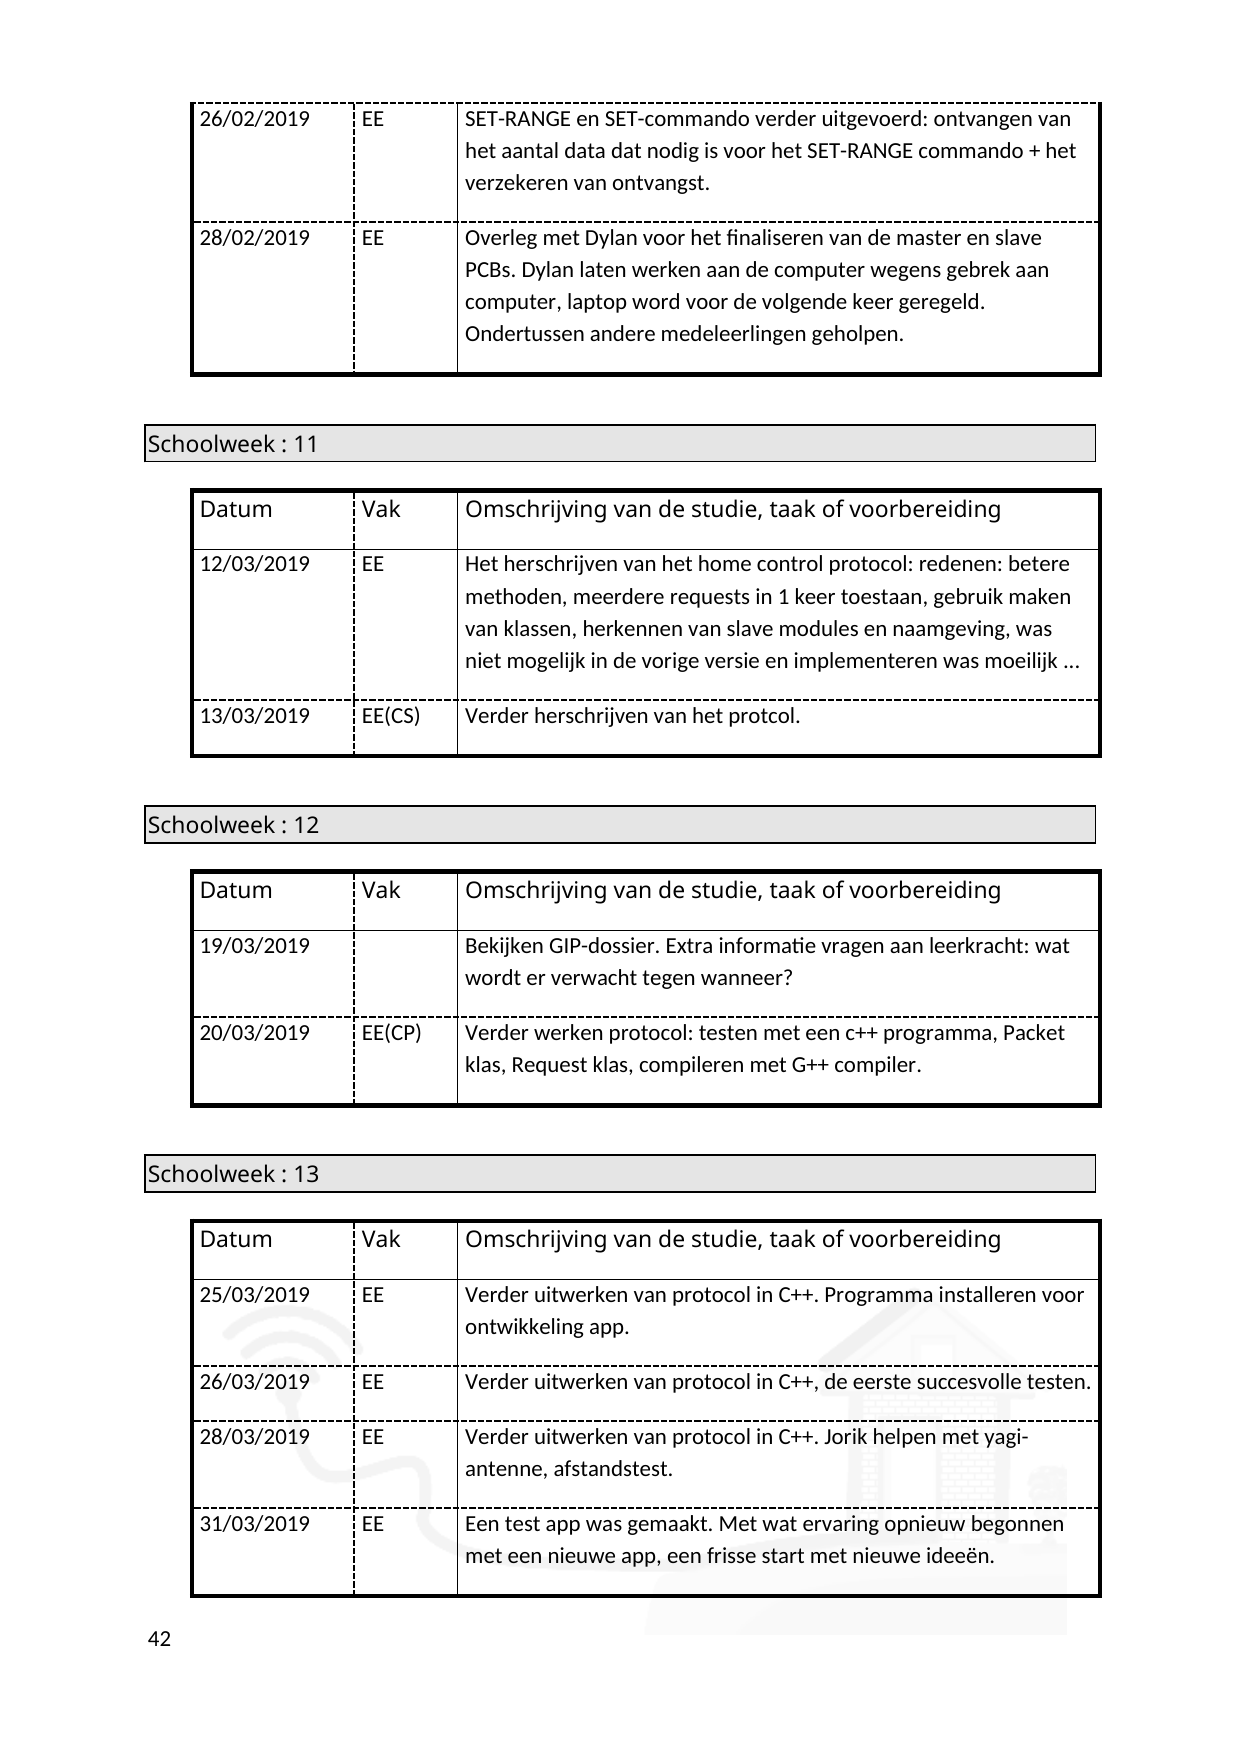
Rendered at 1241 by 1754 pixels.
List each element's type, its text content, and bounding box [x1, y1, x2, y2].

text Schoolweek : 11 [146, 426, 1095, 461]
table_header Vak [354, 493, 457, 548]
table_cell 19/03/2019 [194, 931, 354, 1016]
table_cell [354, 931, 457, 1016]
table_cell Verder herschrijven van het protcol. [458, 699, 1098, 754]
table_cell 20/03/2019 [194, 1016, 354, 1103]
table_cell 28/02/2019 [194, 221, 354, 372]
table_cell EE [354, 1507, 457, 1594]
text Schoolweek : 13 [146, 1156, 1095, 1191]
table_cell Verder werken protocol: testen met een c++ programma, Packet klas, Request klas, compileren met G++ compiler. [458, 1016, 1098, 1103]
table_header Vak [354, 1223, 457, 1279]
table_cell Het herschrijven van het home control protocol: redenen: betere methoden, meerdere requests in 1 keer toestaan, gebruik maken van klassen, herkennen van slave modules en naamgeving, was niet mogelijk in de vorige versie en implementeren was moeilijk ... [458, 550, 1098, 699]
text Schoolweek : 12 [146, 807, 1095, 842]
table_header Datum [194, 874, 354, 930]
table_cell EE [354, 221, 457, 372]
table_cell EE(CP) [354, 1016, 457, 1103]
table_header Omschrijving van de studie, taak of voorbereiding [458, 1223, 1098, 1279]
table_cell Overleg met Dylan voor het finaliseren van de master en slave PCBs. Dylan laten werken aan de computer wegens gebrek aan computer, laptop word voor de volgende keer geregeld. Ondertussen andere medeleerlingen geholpen. [458, 221, 1098, 372]
table_cell EE [354, 1365, 457, 1420]
table_header Omschrijving van de studie, taak of voorbereiding [458, 874, 1098, 930]
table_cell Bekijken GIP-dossier. Extra informatie vragen aan leerkracht: wat wordt er verwacht tegen wanneer? [458, 931, 1098, 1016]
table_header Omschrijving van de studie, taak of voorbereiding [458, 493, 1098, 548]
table_cell Verder uitwerken van protocol in C++. Jorik helpen met yagi-antenne, afstandstest. [458, 1420, 1098, 1507]
table_header Vak [354, 874, 457, 930]
table_cell 13/03/2019 [194, 699, 354, 754]
table_cell EE(CS) [354, 699, 457, 754]
table_cell Verder uitwerken van protocol in C++. Programma installeren voor ontwikkeling app. [458, 1280, 1098, 1365]
table_cell 26/02/2019 [194, 102, 354, 221]
table_header Datum [194, 1223, 354, 1279]
table_cell SET-RANGE en SET-commando verder uitgevoerd: ontvangen van het aantal data dat nodig is voor het SET-RANGE commando + het verzekeren van ontvangst. [458, 102, 1098, 221]
table_cell 12/03/2019 [194, 550, 354, 699]
table_cell EE [354, 102, 457, 221]
table_cell 25/03/2019 [194, 1280, 354, 1365]
table_cell Een test app was gemaakt. Met wat ervaring opnieuw begonnen met een nieuwe app, een frisse start met nieuwe ideeën. [458, 1507, 1098, 1594]
table_cell 31/03/2019 [194, 1507, 354, 1594]
table_cell 28/03/2019 [194, 1420, 354, 1507]
table_header Datum [194, 493, 354, 548]
table_cell 26/03/2019 [194, 1365, 354, 1420]
table_cell EE [354, 1420, 457, 1507]
table_cell EE [354, 550, 457, 699]
table_cell EE [354, 1280, 457, 1365]
table_cell Verder uitwerken van protocol in C++, de eerste succesvolle testen. [458, 1365, 1098, 1420]
